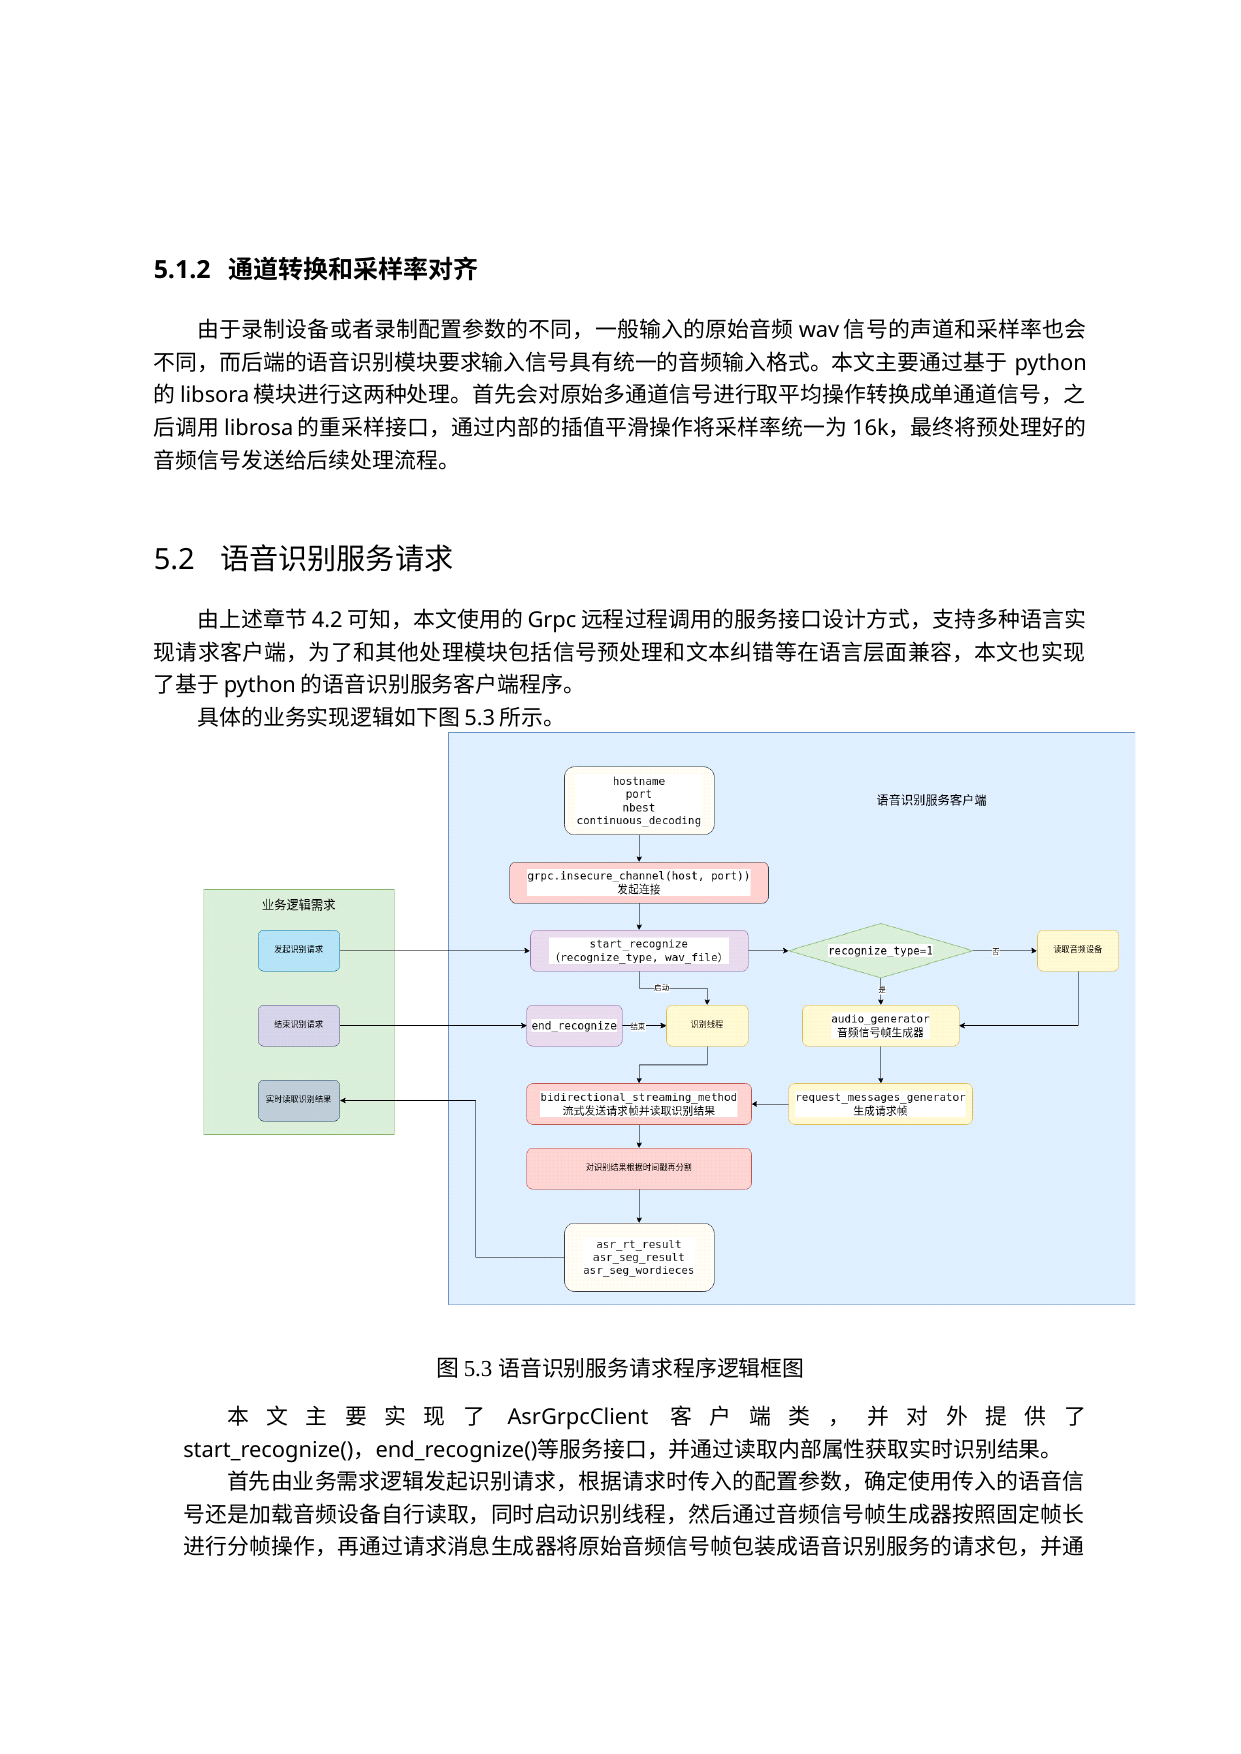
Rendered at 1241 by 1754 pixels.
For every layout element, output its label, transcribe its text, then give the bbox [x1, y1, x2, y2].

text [183, 1464, 1087, 1561]
picture [203, 732, 1136, 1305]
subtitle 语音识别服务请求 [153, 525, 1087, 590]
text 本文主要实现了AsrGrpcClient客户端类，并对外提供了start_recognize()，end_recognize()等服务接口，并通过读取内部属性获取实时识别结果。 [183, 1399, 1087, 1464]
text 由于录制设备或者录制配置参数的不同，一般输入的原始音频wav信号的声道和采样率也会不同，而后端的语音识别模块要求输入信号具有统一的音频输入格式。本文主要通过基于python的libsora模块进行这两种处理。首先会对原始多通道信号进行取平均操作转换成单通道信号，之后调用librosa的重采样接口，通过内部的插值平滑操作将采样率统一为16k，最终将预处理好的音频信号发送给后续处理流程。 [153, 312, 1087, 475]
text 图5.3 语音识别服务请求程序逻辑框图 [153, 1334, 1087, 1399]
text 具体的业务实现逻辑如下图5.3所示。 [153, 700, 1087, 732]
subtitle 通道转换和采样率对齐 [153, 235, 1087, 300]
text 由上述章节4.2可知，本文使用的Grpc远程过程调用的服务接口设计方式，支持多种语言实现请求客户端，为了和其他处理模块包括信号预处理和文本纠错等在语言层面兼容，本文也实现了基于python的语音识别服务客户端程序。 [153, 602, 1087, 700]
